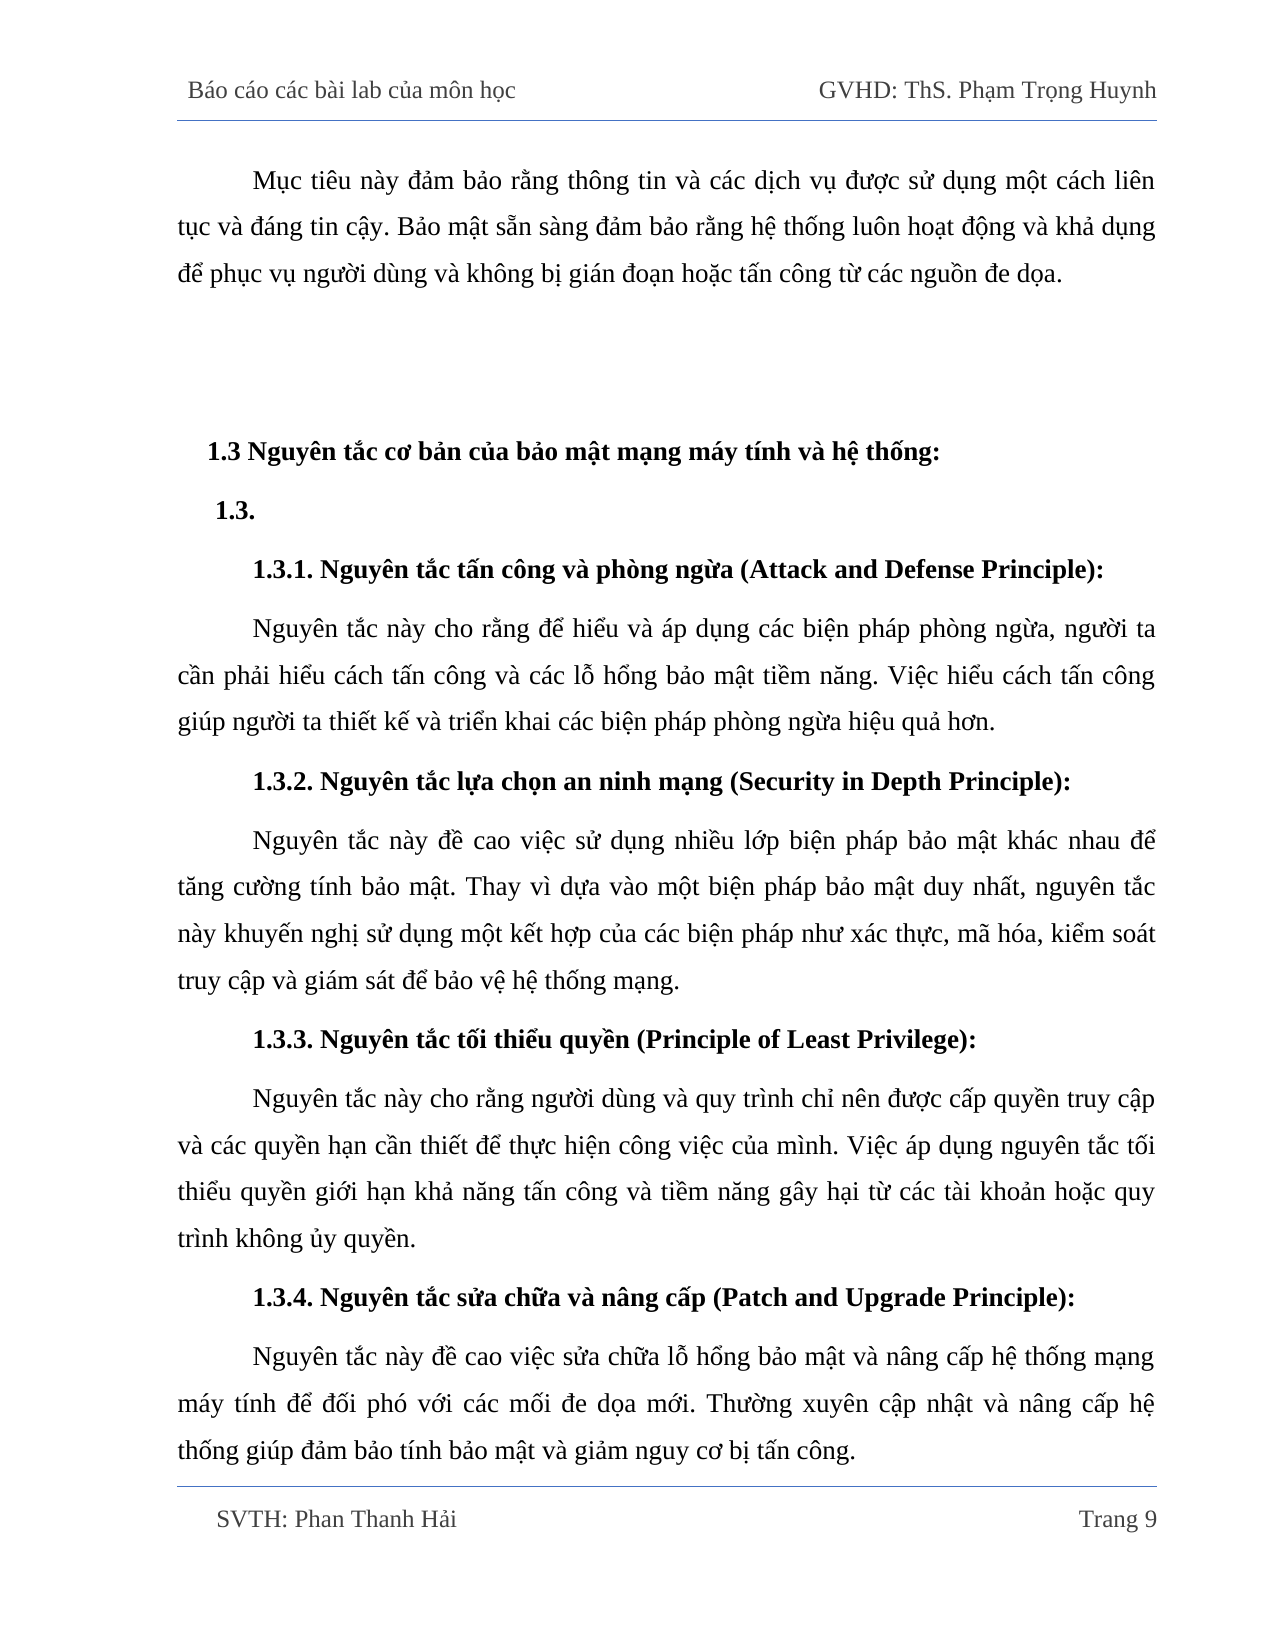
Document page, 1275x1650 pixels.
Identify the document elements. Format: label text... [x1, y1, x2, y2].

text Mục tiêu này đảm bảo rằng thông tin và các dịch vụ được sử dụng một cách liên tục và đáng tin cậy. Bảo mật sẵn sàng đảm bảo rằng hệ thống luôn hoạt động và khả dụng để phục vụ người dùng và không bị gián đoạn hoặc tấn công từ các nguồn đe dọa. [177, 164, 1157, 288]
list Nguyên tắc lựa chọn an ninh mạng (Security in Depth Principle): [252, 765, 1157, 796]
list Nguyên tắc cơ bản của bảo mật mạng máy tính và hệ thống: [207, 435, 1157, 466]
list Nguyên tắc tấn công và phòng ngừa (Attack and Defense Principle): [252, 553, 1157, 584]
text Nguyên tắc này đề cao việc sửa chữa lỗ hổng bảo mật và nâng cấp hệ thống mạng máy tính để đối phó với các mối đe dọa mới. Thường xuyên cập nhật và nâng cấp hệ thống giúp đảm bảo tính bảo mật và giảm nguy cơ bị tấn công. [177, 1341, 1157, 1465]
text Nguyên tắc này cho rằng người dùng và quy trình chỉ nên được cấp quyền truy cập và các quyền hạn cần thiết để thực hiện công việc của mình. Việc áp dụng nguyên tắc tối thiểu quyền giới hạn khả năng tấn công và tiềm năng gây hại từ các tài khoản hoặc quy trình không ủy quyền. [177, 1082, 1157, 1253]
list Nguyên tắc sửa chữa và nâng cấp (Patch and Upgrade Principle): [252, 1281, 1157, 1312]
text Nguyên tắc này cho rằng để hiểu và áp dụng các biện pháp phòng ngừa, người ta cần phải hiểu cách tấn công và các lỗ hổng bảo mật tiềm năng. Việc hiểu cách tấn công giúp người ta thiết kế và triển khai các biện pháp phòng ngừa hiệu quả hơn. [177, 612, 1157, 737]
list Nguyên tắc tối thiểu quyền (Principle of Least Privilege): [252, 1023, 1157, 1054]
text Nguyên tắc này đề cao việc sử dụng nhiều lớp biện pháp bảo mật khác nhau để tăng cường tính bảo mật. Thay vì dựa vào một biện pháp bảo mật duy nhất, nguyên tắc này khuyến nghị sử dụng một kết hợp của các biện pháp như xác thực, mã hóa, kiểm soát truy cập và giám sát để bảo vệ hệ thống mạng. [177, 824, 1157, 995]
